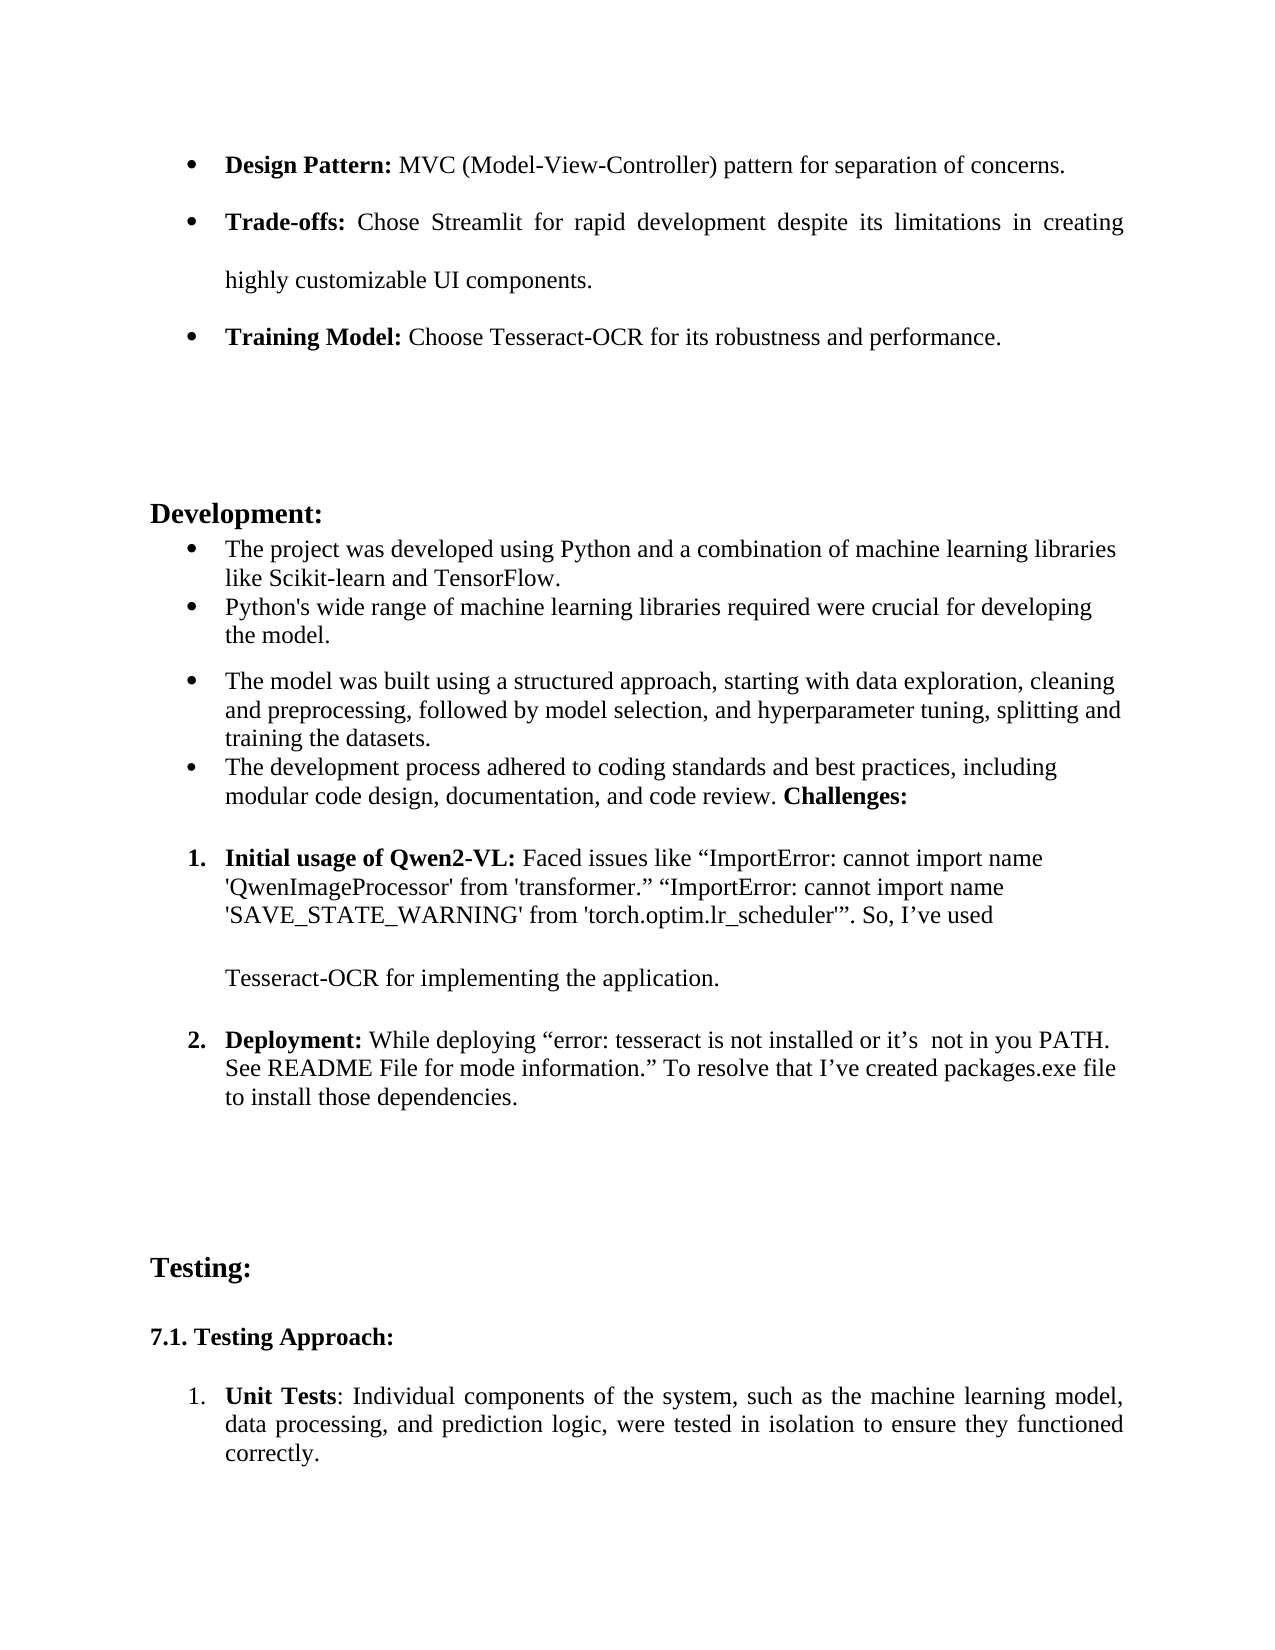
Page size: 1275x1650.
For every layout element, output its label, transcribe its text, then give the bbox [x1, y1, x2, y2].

subtitle Deployment: While deploying “error: tesseract is not installed or it’s not in you PATH. See README File for mode information.” To resolve that I’ve created packages.exe file to install those dependencies. [187, 1025, 1125, 1111]
list Trade-offs: Chose Streamlit for rapid development despite its limitations in creating highly customizable UI components. [187, 207, 1125, 294]
list Unit Tests: Individual components of the system, such as the machine learning model, data processing, and prediction logic, were tested in isolation to ensure they functioned correctly. [187, 1381, 1125, 1467]
subtitle Testing: [150, 1250, 1125, 1283]
subtitle Development: [150, 496, 1125, 529]
list The development process adhered to coding standards and best practices, including modular code design, documentation, and code review. Challenges: [187, 752, 1125, 810]
list The model was built using a structured approach, starting with data exploration, cleaning and preprocessing, followed by model selection, and hyperparameter tuning, splitting and training the datasets. [187, 666, 1125, 752]
list Python's wide range of machine learning libraries required were crucial for developing the model. [187, 592, 1125, 649]
list The project was developed using Python and a combination of machine learning libraries like Scikit-learn and TensorFlow. [187, 534, 1125, 592]
list Training Model: Choose Tesseract-OCR for its robustness and performance. [187, 322, 1125, 351]
subtitle Initial usage of Qwen2-VL: Faced issues like “ImportError: cannot import name 'QwenImageProcessor' from 'transformer.” “ImportError: cannot import name 'SAVE_STATE_WARNING' from 'torch.optim.lr_scheduler'”. So, I’ve used [187, 843, 1125, 929]
subtitle Tesseract-OCR for implementing the application. [187, 963, 1125, 991]
text 7.1. Testing Approach: [150, 1322, 1125, 1351]
list Design Pattern: MVC (Model-View-Controller) pattern for separation of concerns. [187, 150, 1125, 179]
